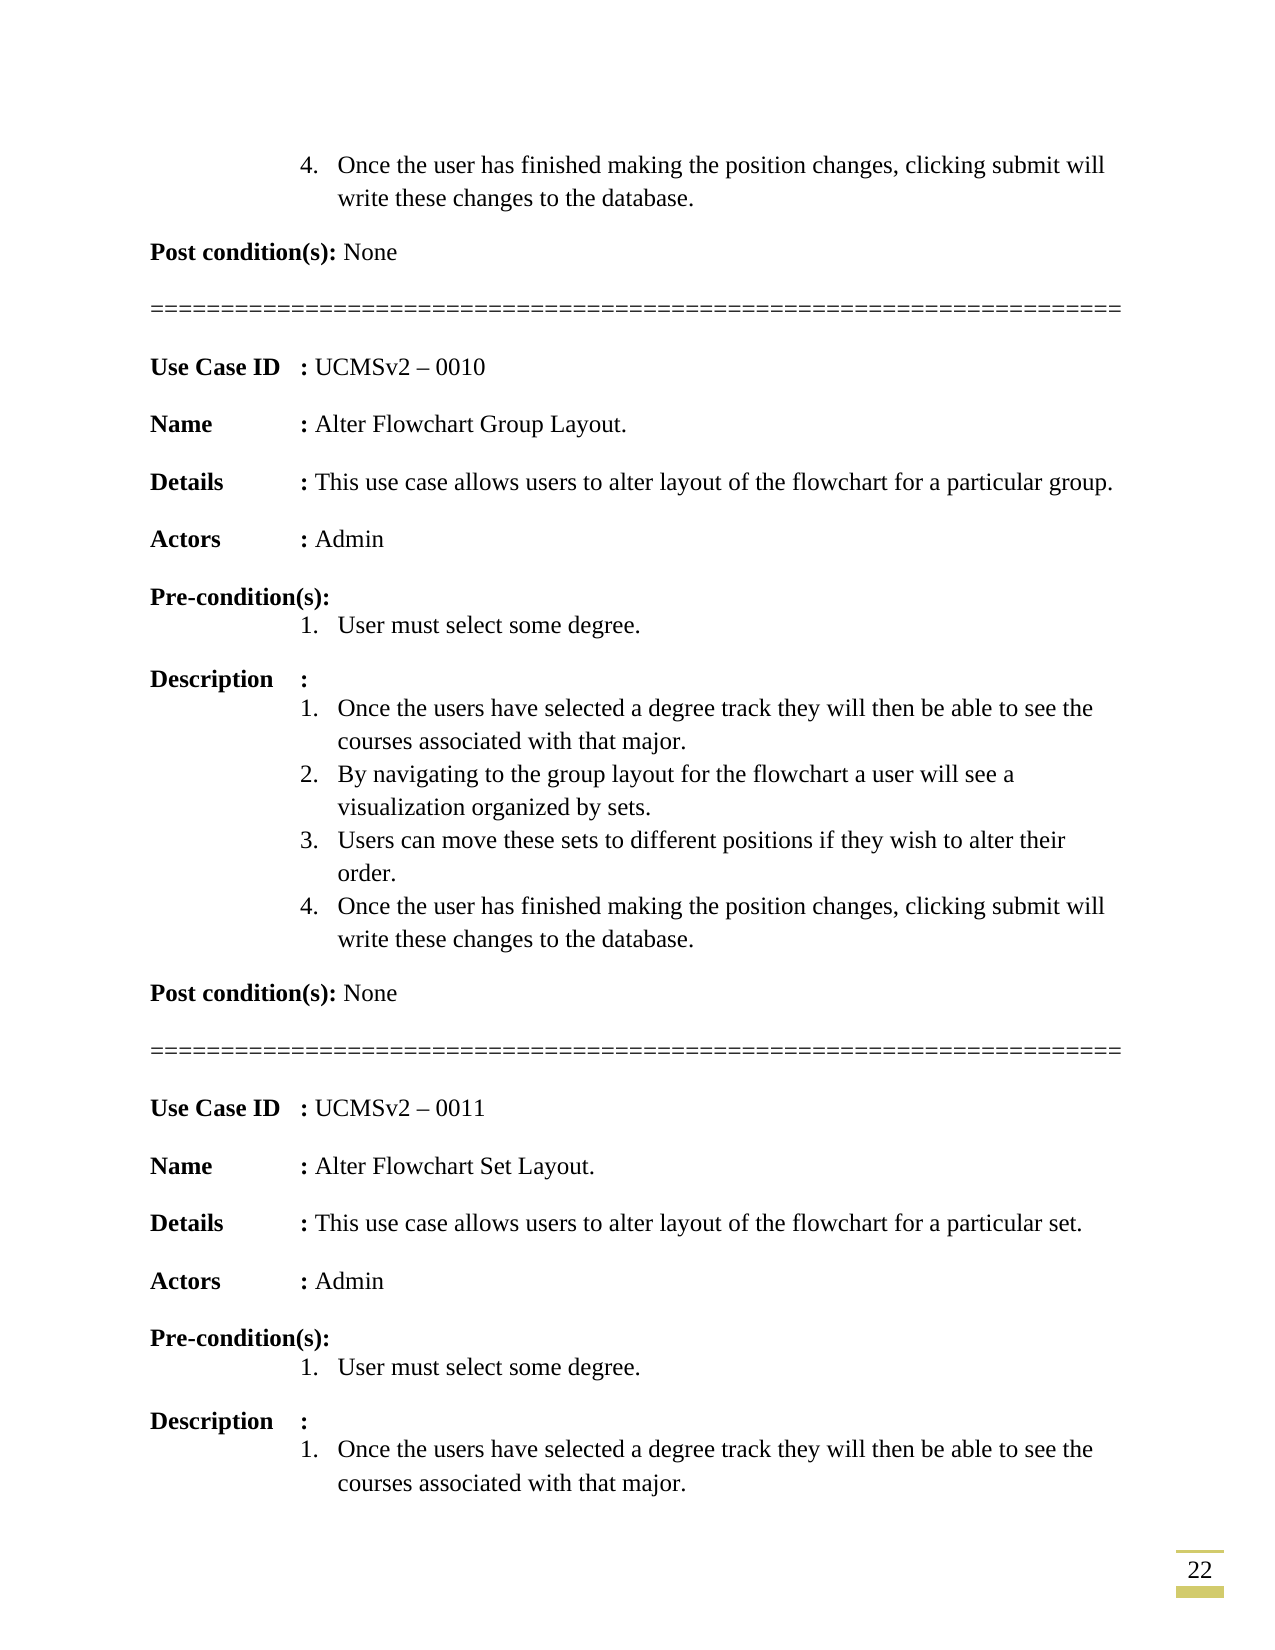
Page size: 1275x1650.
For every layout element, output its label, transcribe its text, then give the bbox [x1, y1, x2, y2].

text Post condition(s): None [150, 978, 1125, 1007]
text Pre-condition(s): [150, 582, 1125, 611]
list Once the users have selected a degree track they will then be able to see the courses associated with that major. [300, 1434, 1125, 1496]
text ===================================================================== [150, 1036, 1125, 1064]
list Once the user has finished making the position changes, clicking submit will write these changes to the database. [300, 891, 1125, 953]
text Post condition(s): None [150, 237, 1125, 266]
text ===================================================================== [150, 294, 1125, 323]
text Use Case ID : UCMSv2 – 0011 [150, 1093, 1125, 1122]
list User must select some degree. [300, 1352, 1125, 1381]
list User must select some degree. [300, 611, 1125, 639]
list Once the user has finished making the position changes, clicking submit will write these changes to the database. [300, 150, 1125, 212]
list By navigating to the group layout for the flowchart a user will see a visualization organized by sets. [300, 759, 1125, 821]
text Actors : Admin [150, 1266, 1125, 1294]
list Once the users have selected a degree track they will then be able to see the courses associated with that major. [300, 693, 1125, 755]
list Users can move these sets to different positions if they wish to alter their order. [300, 825, 1125, 887]
text Description : [150, 664, 1125, 693]
text Details : This use case allows users to alter layout of the flowchart for a particular group. [150, 467, 1125, 496]
text Use Case ID : UCMSv2 – 0010 [150, 352, 1125, 381]
text Pre-condition(s): [150, 1323, 1125, 1352]
text Name : Alter Flowchart Set Layout. [150, 1151, 1125, 1179]
text Actors : Admin [150, 524, 1125, 553]
text Details : This use case allows users to alter layout of the flowchart for a particular set. [150, 1208, 1125, 1237]
text Description : [150, 1406, 1125, 1434]
text Name : Alter Flowchart Group Layout. [150, 409, 1125, 438]
